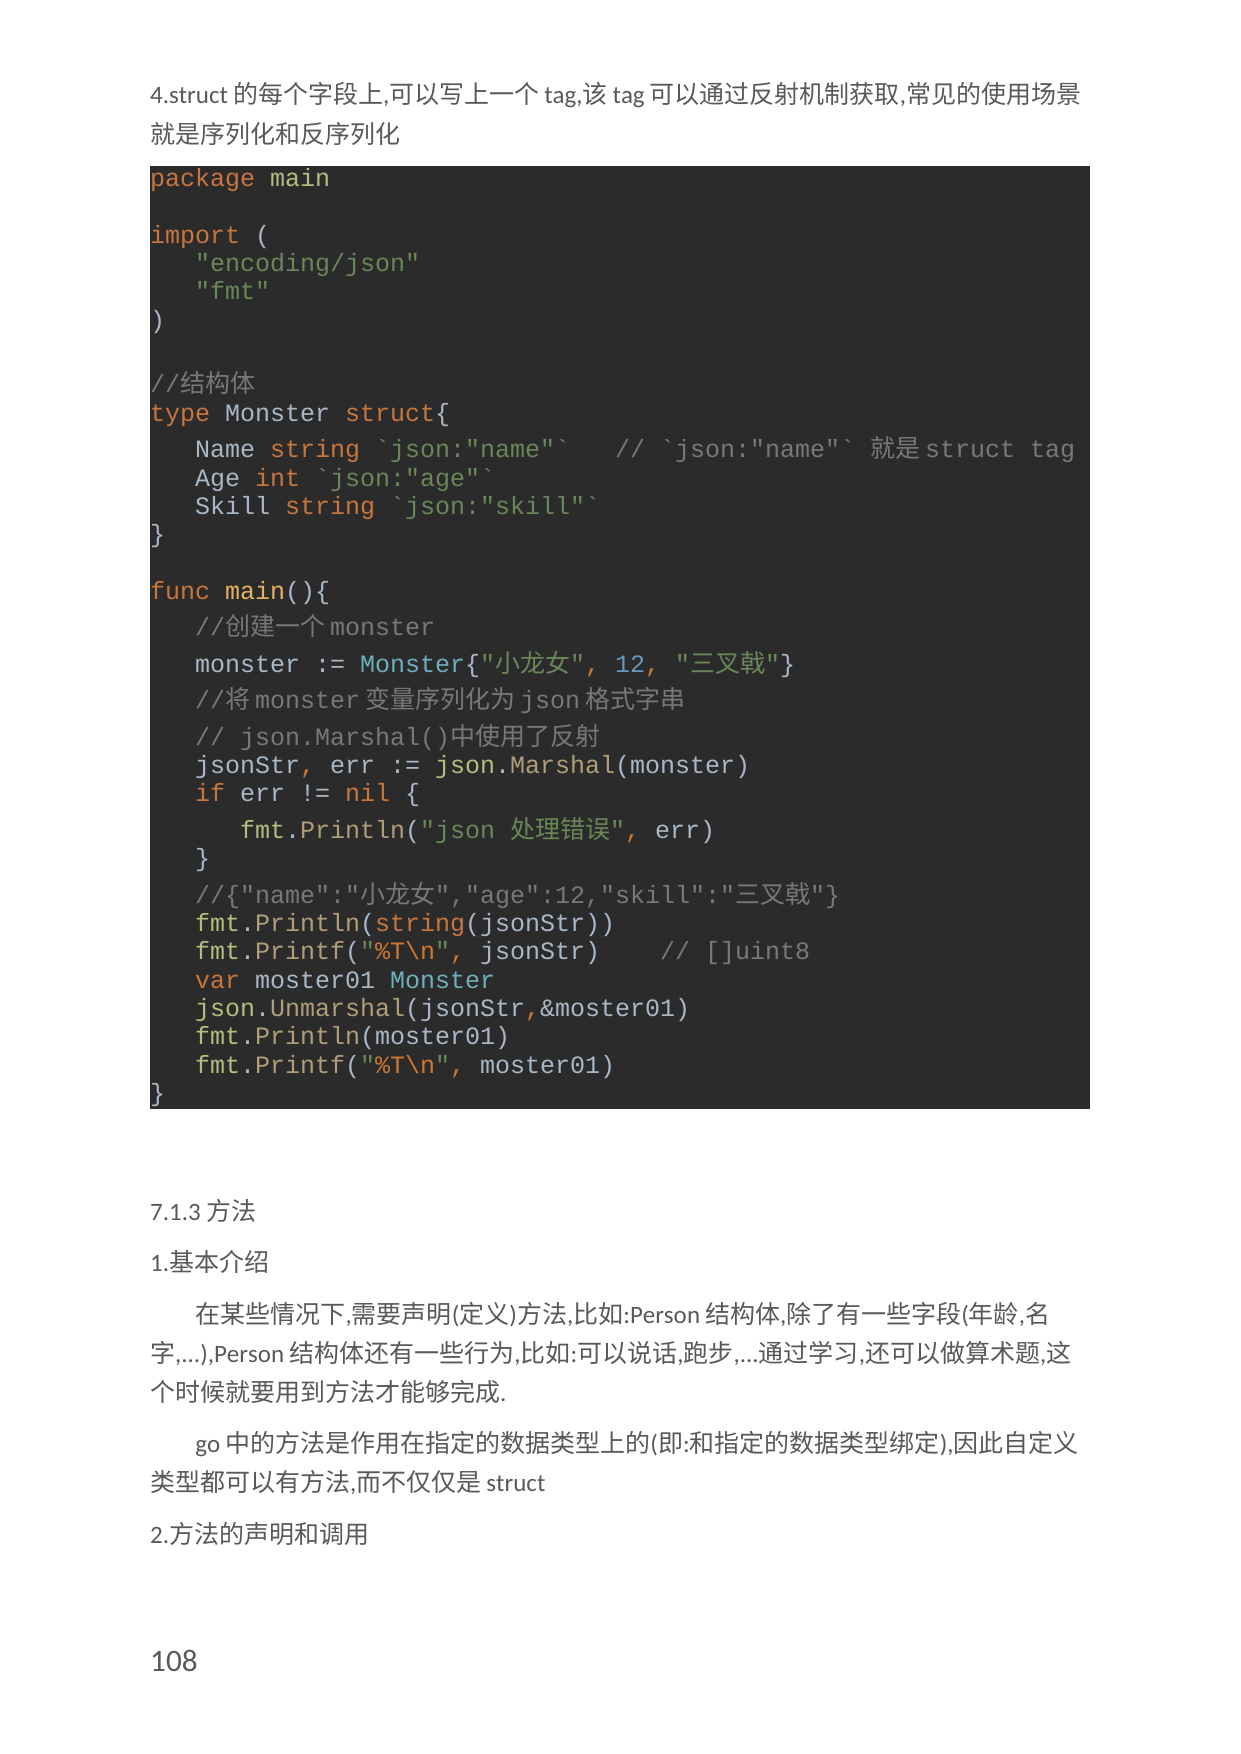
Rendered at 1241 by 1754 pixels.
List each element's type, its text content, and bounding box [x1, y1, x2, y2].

text go中的方法是作用在指定的数据类型上的(即:和指定的数据类型绑定),因此自定义类型都可以有方法,而不仅仅是struct [150, 1424, 1090, 1499]
text 2.方法的声明和调用 [150, 1514, 1090, 1551]
text 在某些情况下,需要声明(定义)方法,比如:Person结构体,除了有一些字段(年龄,名字,...),Person结构体还有一些行为,比如:可以说话,跑步,...通过学习,还可以做算术题,这个时候就要用到方法才能够完成. [150, 1294, 1090, 1408]
text 1.基本介绍 [150, 1242, 1090, 1279]
subtitle 7.1.3 方法 [150, 1191, 1090, 1227]
text package main import ( "encoding/json" "fmt" ) //结构体 type Monster struct{ Name string `json:"name"` // `json:"name"` 就是struct tag Age int `json:"age"` Skill string `json:"skill"` } func main(){ //创建一个monster monster := Monster{"小龙女", 12, "三叉戟"} //将monster变量序列化为json格式字串 // json.Marshal()中使用了反射 jsonStr, err := json.Marshal(monster) if err != nil { fmt.Println("json 处理错误", err) } //{"name":"小龙女","age":12,"skill":"三叉戟"} fmt.Println(string(jsonStr)) fmt.Printf("%T\n", jsonStr) // []uint8 var moster01 Monster json.Unmarshal(jsonStr,&moster01) fmt.Println(moster01) fmt.Printf("%T\n", moster01) } [150, 166, 1090, 1109]
text 4.struct的每个字段上,可以写上一个tag,该tag可以通过反射机制获取,常见的使用场景就是序列化和反序列化 [150, 75, 1090, 150]
